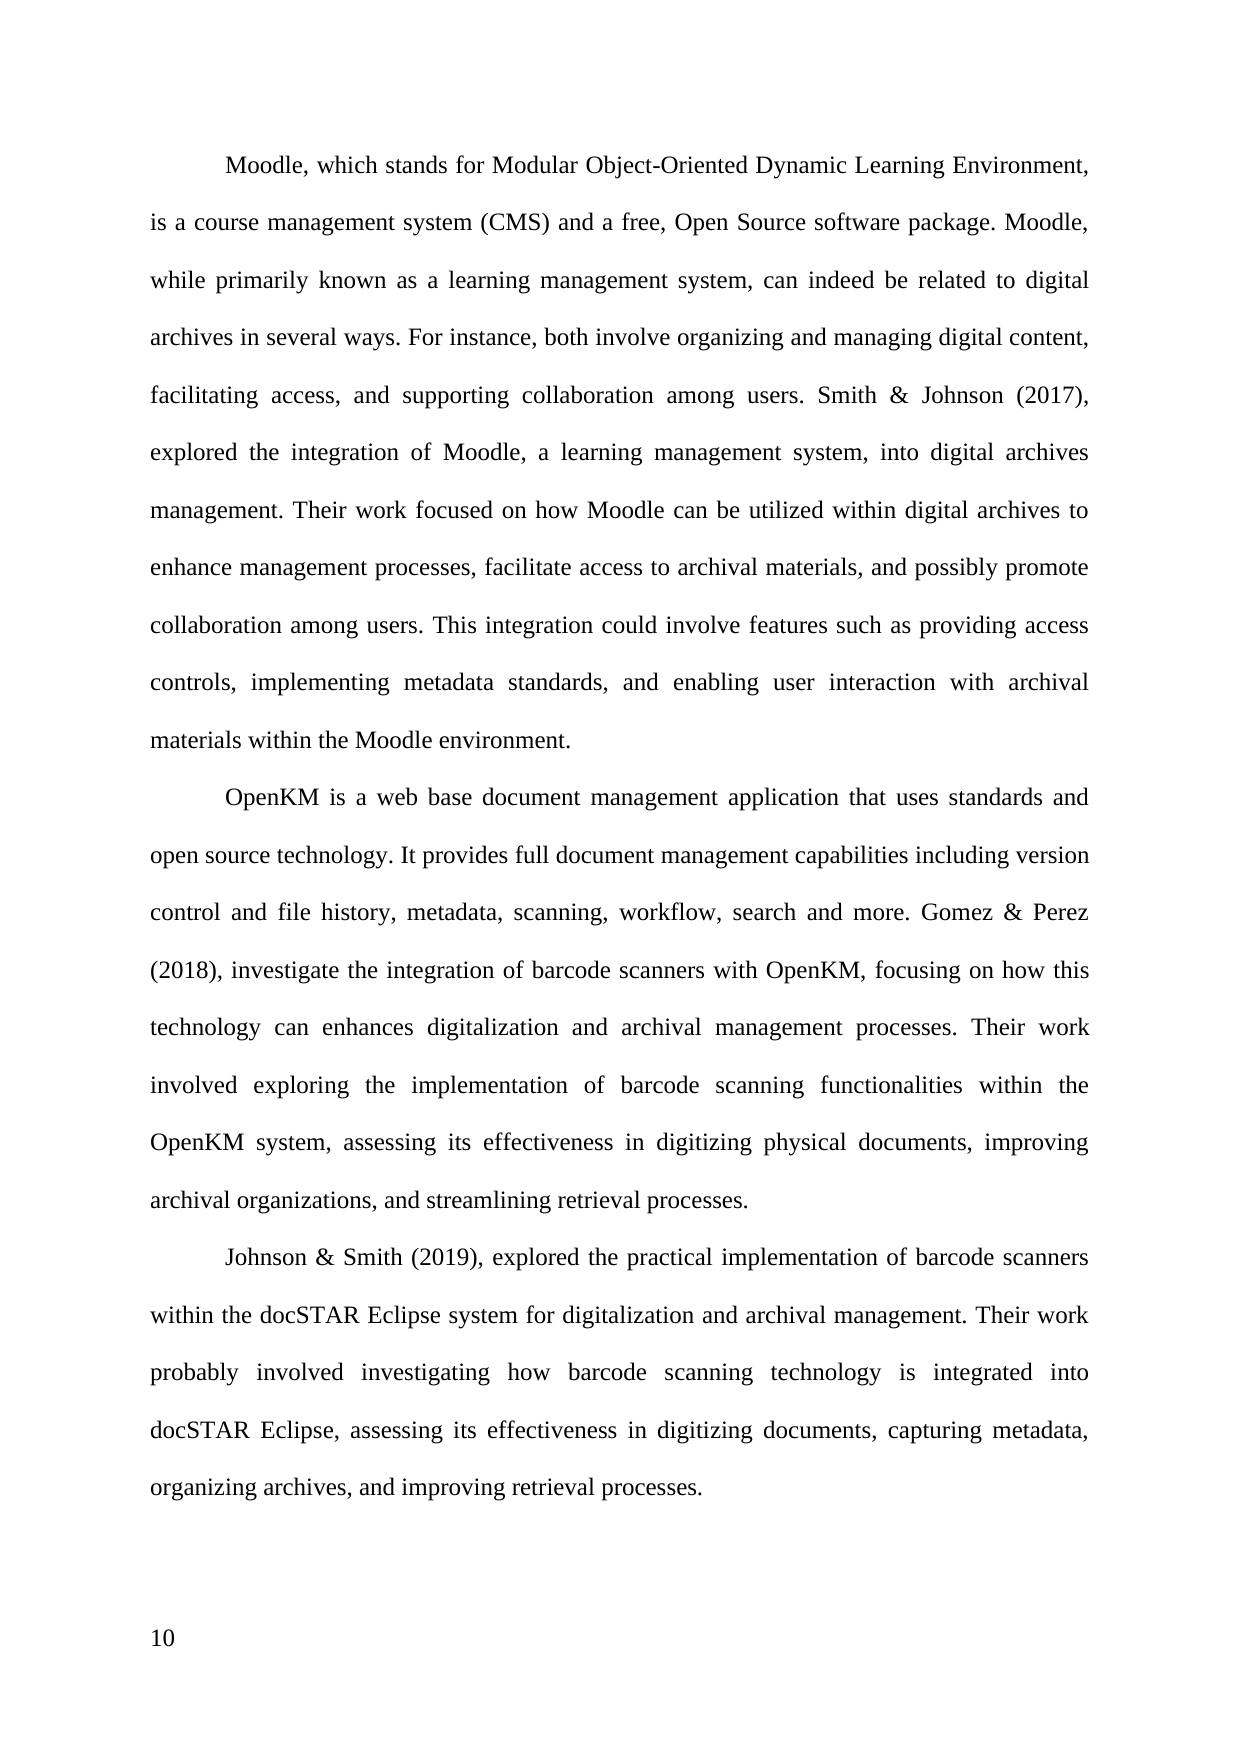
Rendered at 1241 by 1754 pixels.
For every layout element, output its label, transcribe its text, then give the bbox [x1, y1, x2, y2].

text OpenKM is a web base document management application that uses standards and open source technology. It provides full document management capabilities including version control and file history, metadata, scanning, workflow, search and more. Gomez & Perez (2018), investigate the integration of barcode scanners with OpenKM, focusing on how this technology can enhances digitalization and archival management processes. Their work involved exploring the implementation of barcode scanning functionalities within the OpenKM system, assessing its effectiveness in digitizing physical documents, improving archival organizations, and streamlining retrieval processes. [150, 782, 1090, 1214]
text Johnson & Smith (2019), explored the practical implementation of barcode scanners within the docSTAR Eclipse system for digitalization and archival management. Their work probably involved investigating how barcode scanning technology is integrated into docSTAR Eclipse, assessing its effectiveness in digitizing documents, capturing metadata, organizing archives, and improving retrieval processes. [150, 1242, 1090, 1501]
text Moodle, which stands for Modular Object-Oriented Dynamic Learning Environment, is a course management system (CMS) and a free, Open Source software package. Moodle, while primarily known as a learning management system, can indeed be related to digital archives in several ways. For instance, both involve organizing and managing digital content, facilitating access, and supporting collaboration among users. Smith & Johnson (2017), explored the integration of Moodle, a learning management system, into digital archives management. Their work focused on how Moodle can be utilized within digital archives to enhance management processes, facilitate access to archival materials, and possibly promote collaboration among users. This integration could involve features such as providing access controls, implementing metadata standards, and enabling user interaction with archival materials within the Moodle environment. [150, 150, 1090, 754]
